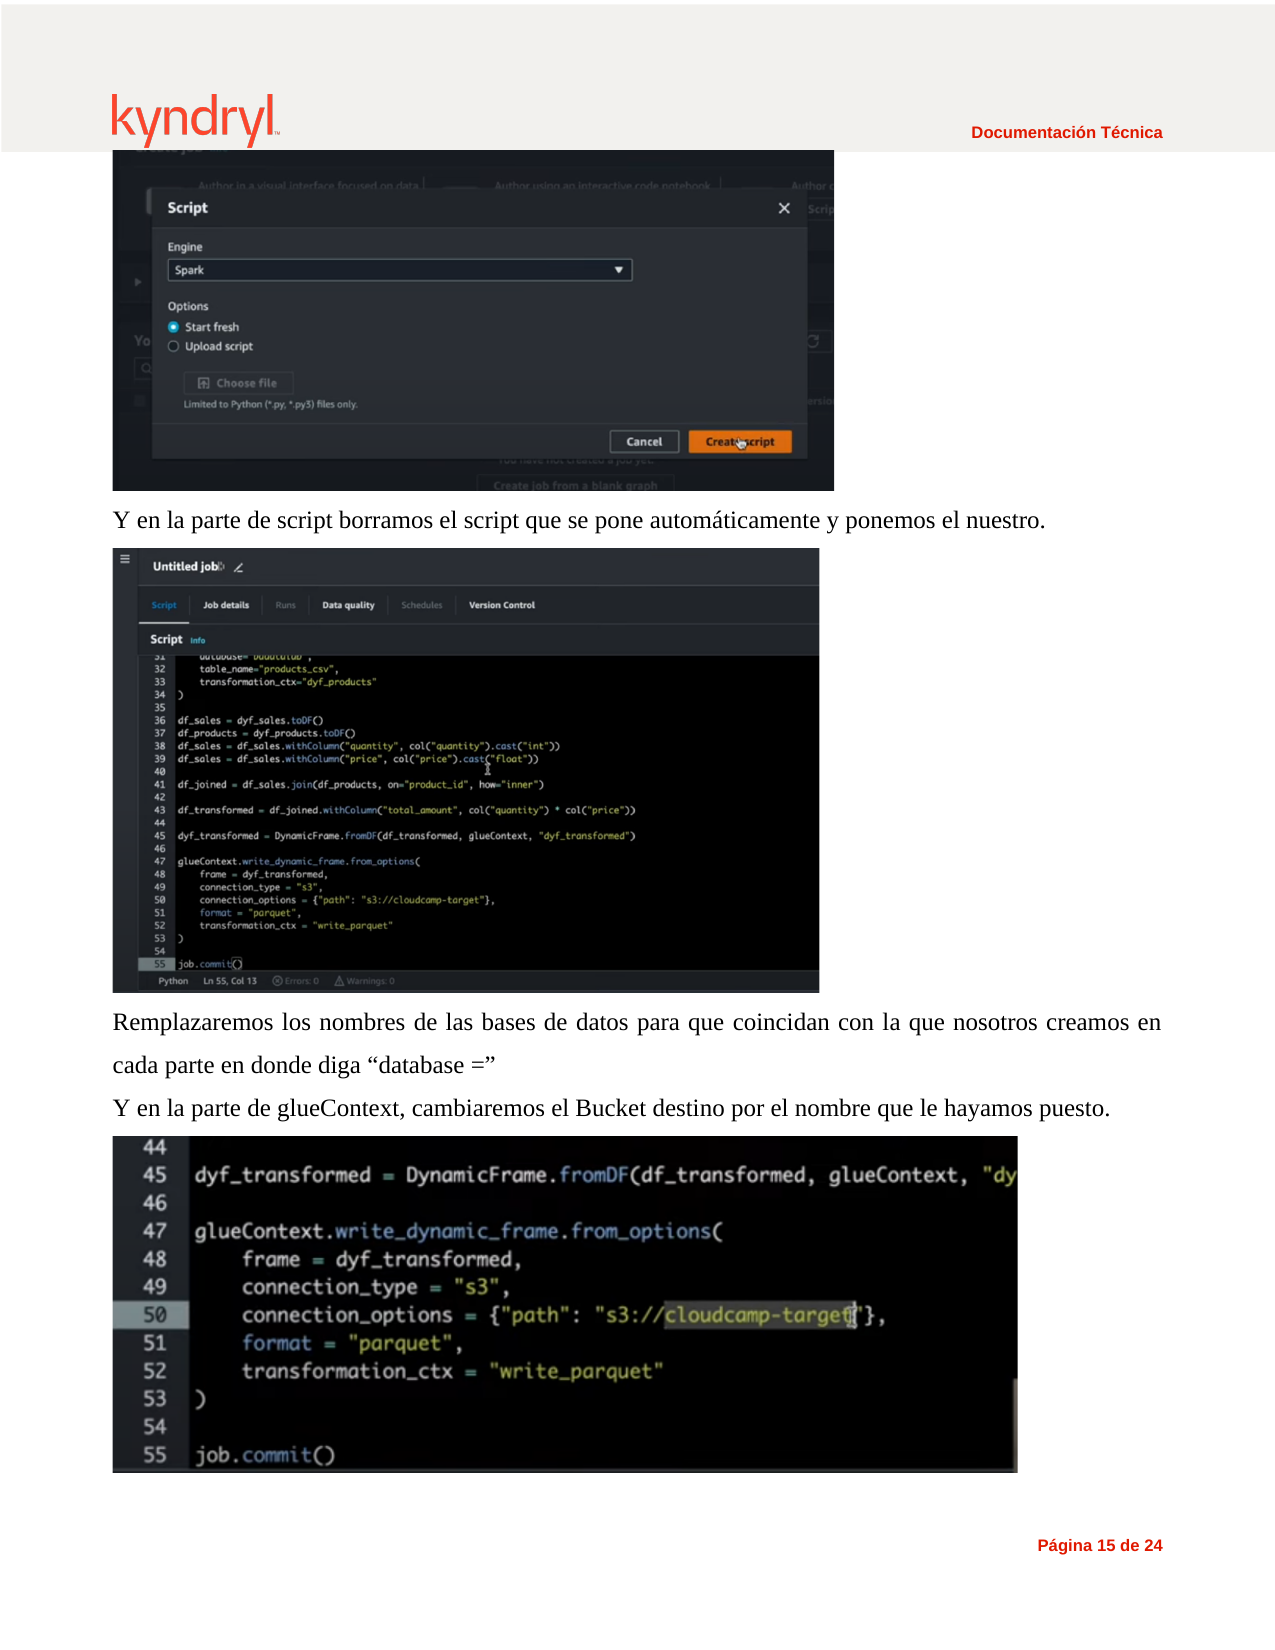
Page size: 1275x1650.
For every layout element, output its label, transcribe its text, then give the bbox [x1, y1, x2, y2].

picture [112, 94, 280, 148]
text Y en la parte de glueContext, cambiaremos el Bucket destino por el nombre que le hayamos puesto. [112, 1093, 1162, 1122]
text Y en la parte de script borramos el script que se pone automáticamente y ponemos el nuestro. [112, 505, 1162, 534]
text Remplazaremos los nombres de las bases de datos para que coincidan con la que nosotros creamos en cada parte en donde diga “database =” [112, 1007, 1162, 1079]
picture [112, 548, 820, 993]
